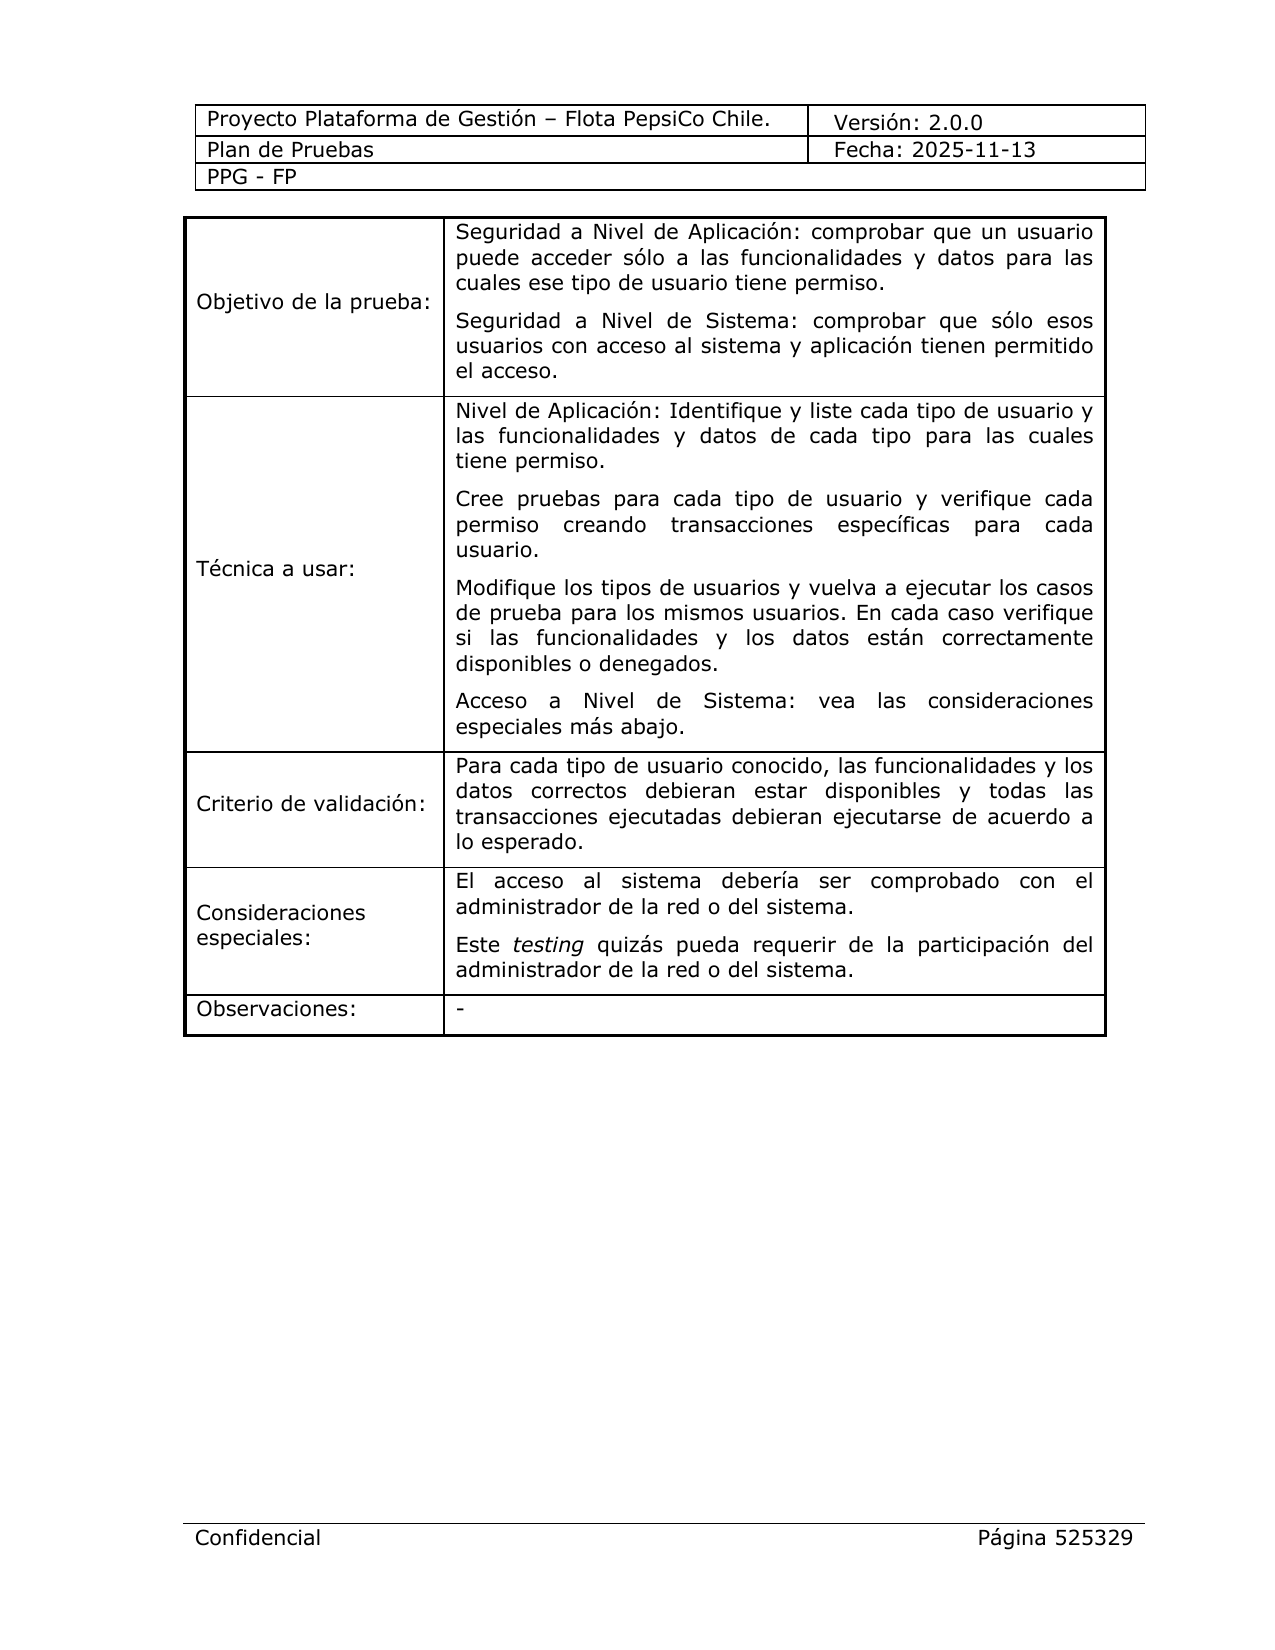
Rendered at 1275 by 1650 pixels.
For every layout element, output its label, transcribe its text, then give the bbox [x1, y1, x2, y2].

table_cell Nivel de Aplicación: Identifique y liste cada tipo de usuario y las funcionalidades y datos de cada tipo para las cuales tiene permiso. Cree pruebas para cada tipo de usuario y verifique cada permiso creando transacciones específicas para cada usuario. Modifique los tipos de usuarios y vuelva a ejecutar los casos de prueba para los mismos usuarios. En cada caso verifique si las funcionalidades y los datos están correctamente disponibles o denegados. Acceso a Nivel de Sistema: vea las consideraciones especiales más abajo. [445, 397, 1104, 751]
table_cell - [445, 996, 1104, 1033]
table_cell Consideraciones especiales: [187, 868, 443, 994]
table_cell Para cada tipo de usuario conocido, las funcionalidades y los datos correctos debieran estar disponibles y todas las transacciones ejecutadas debieran ejecutarse de acuerdo a lo esperado. [445, 753, 1104, 866]
table_cell Criterio de validación: [187, 753, 443, 866]
table_cell El acceso al sistema debería ser comprobado con el administrador de la red o del sistema. Este testing quizás pueda requerir de la participación del administrador de la red o del sistema. [445, 868, 1104, 994]
table_header Objetivo de la prueba: [187, 219, 443, 396]
table_header Seguridad a Nivel de Aplicación: comprobar que un usuario puede acceder sólo a las funcionalidades y datos para las cuales ese tipo de usuario tiene permiso. Seguridad a Nivel de Sistema: comprobar que sólo esos usuarios con acceso al sistema y aplicación tienen permitido el acceso. [445, 219, 1104, 396]
table_cell Observaciones: [187, 996, 443, 1033]
table_cell Técnica a usar: [187, 397, 443, 751]
